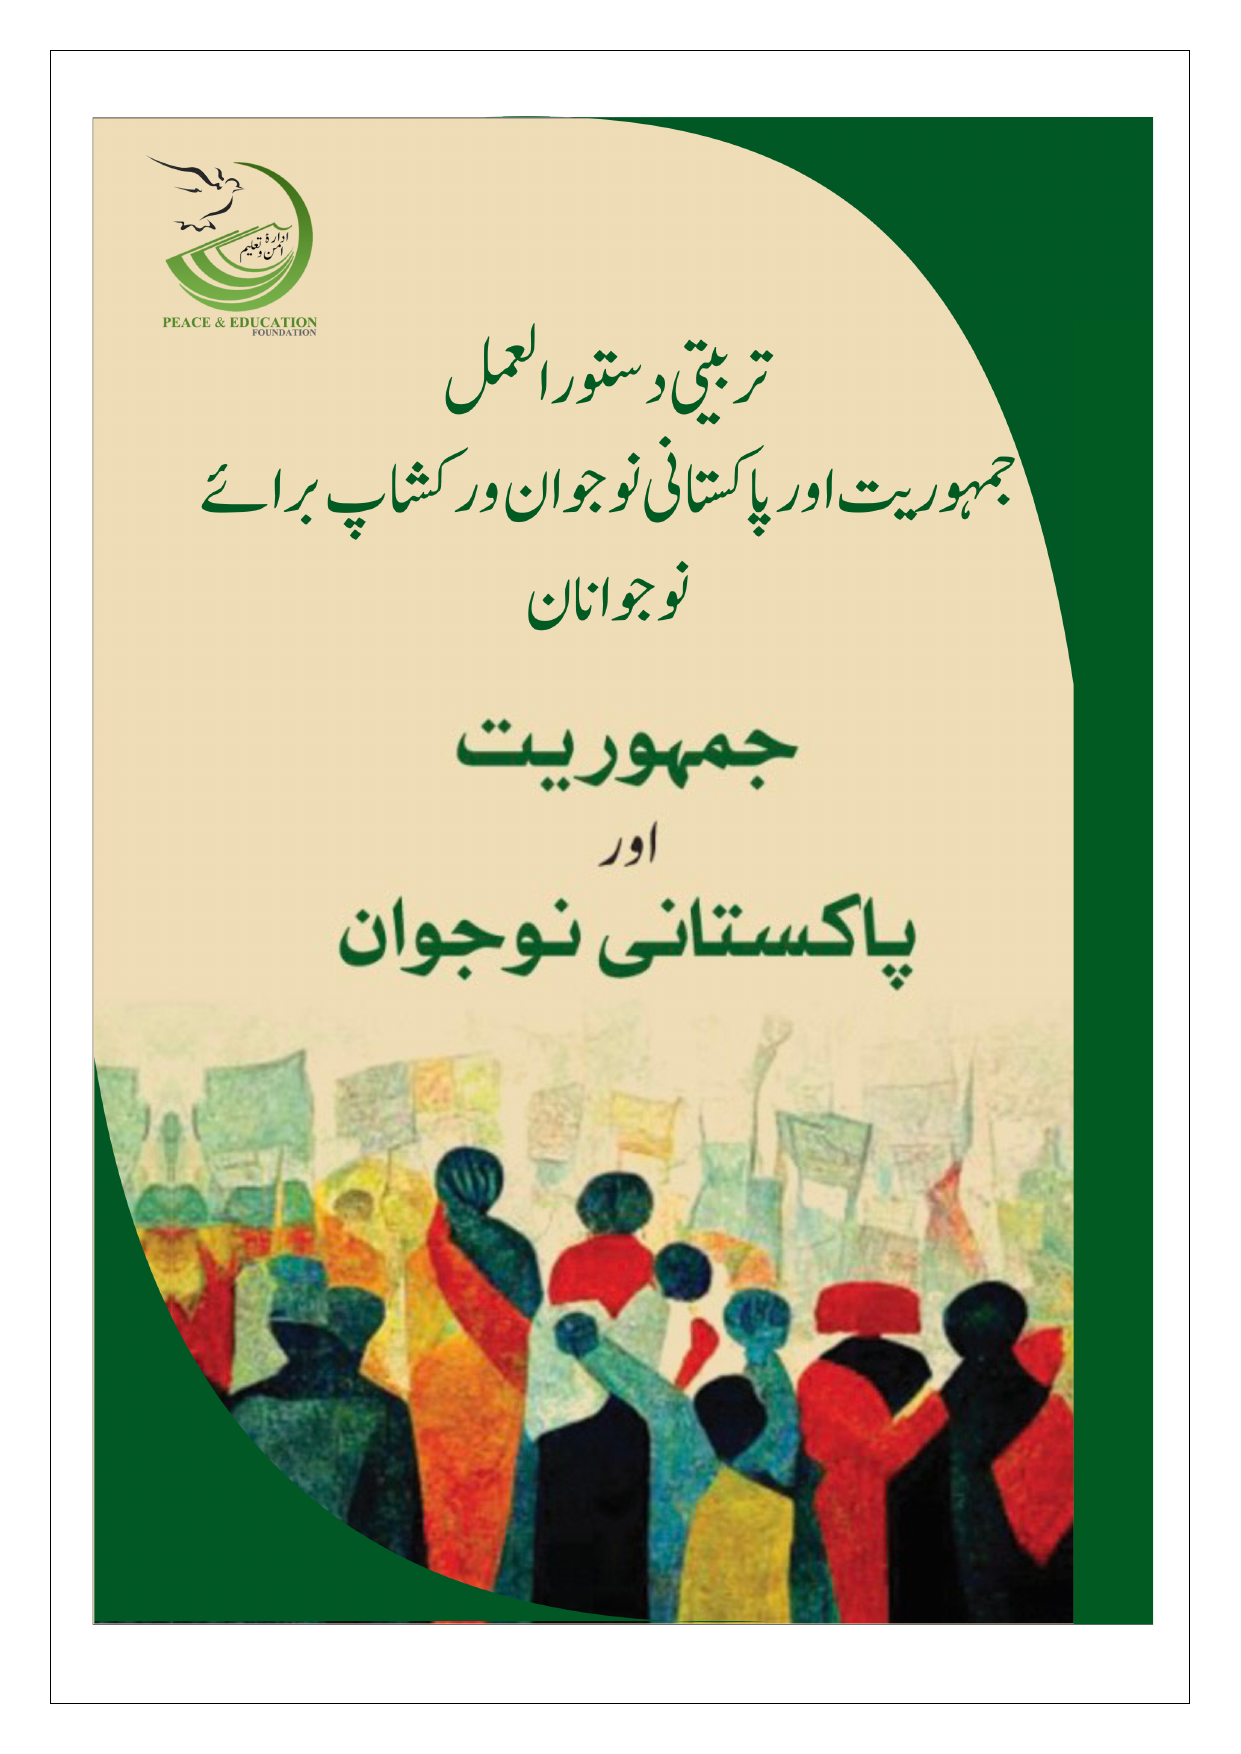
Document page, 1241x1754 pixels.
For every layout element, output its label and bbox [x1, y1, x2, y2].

picture [92, 116, 1154, 1625]
